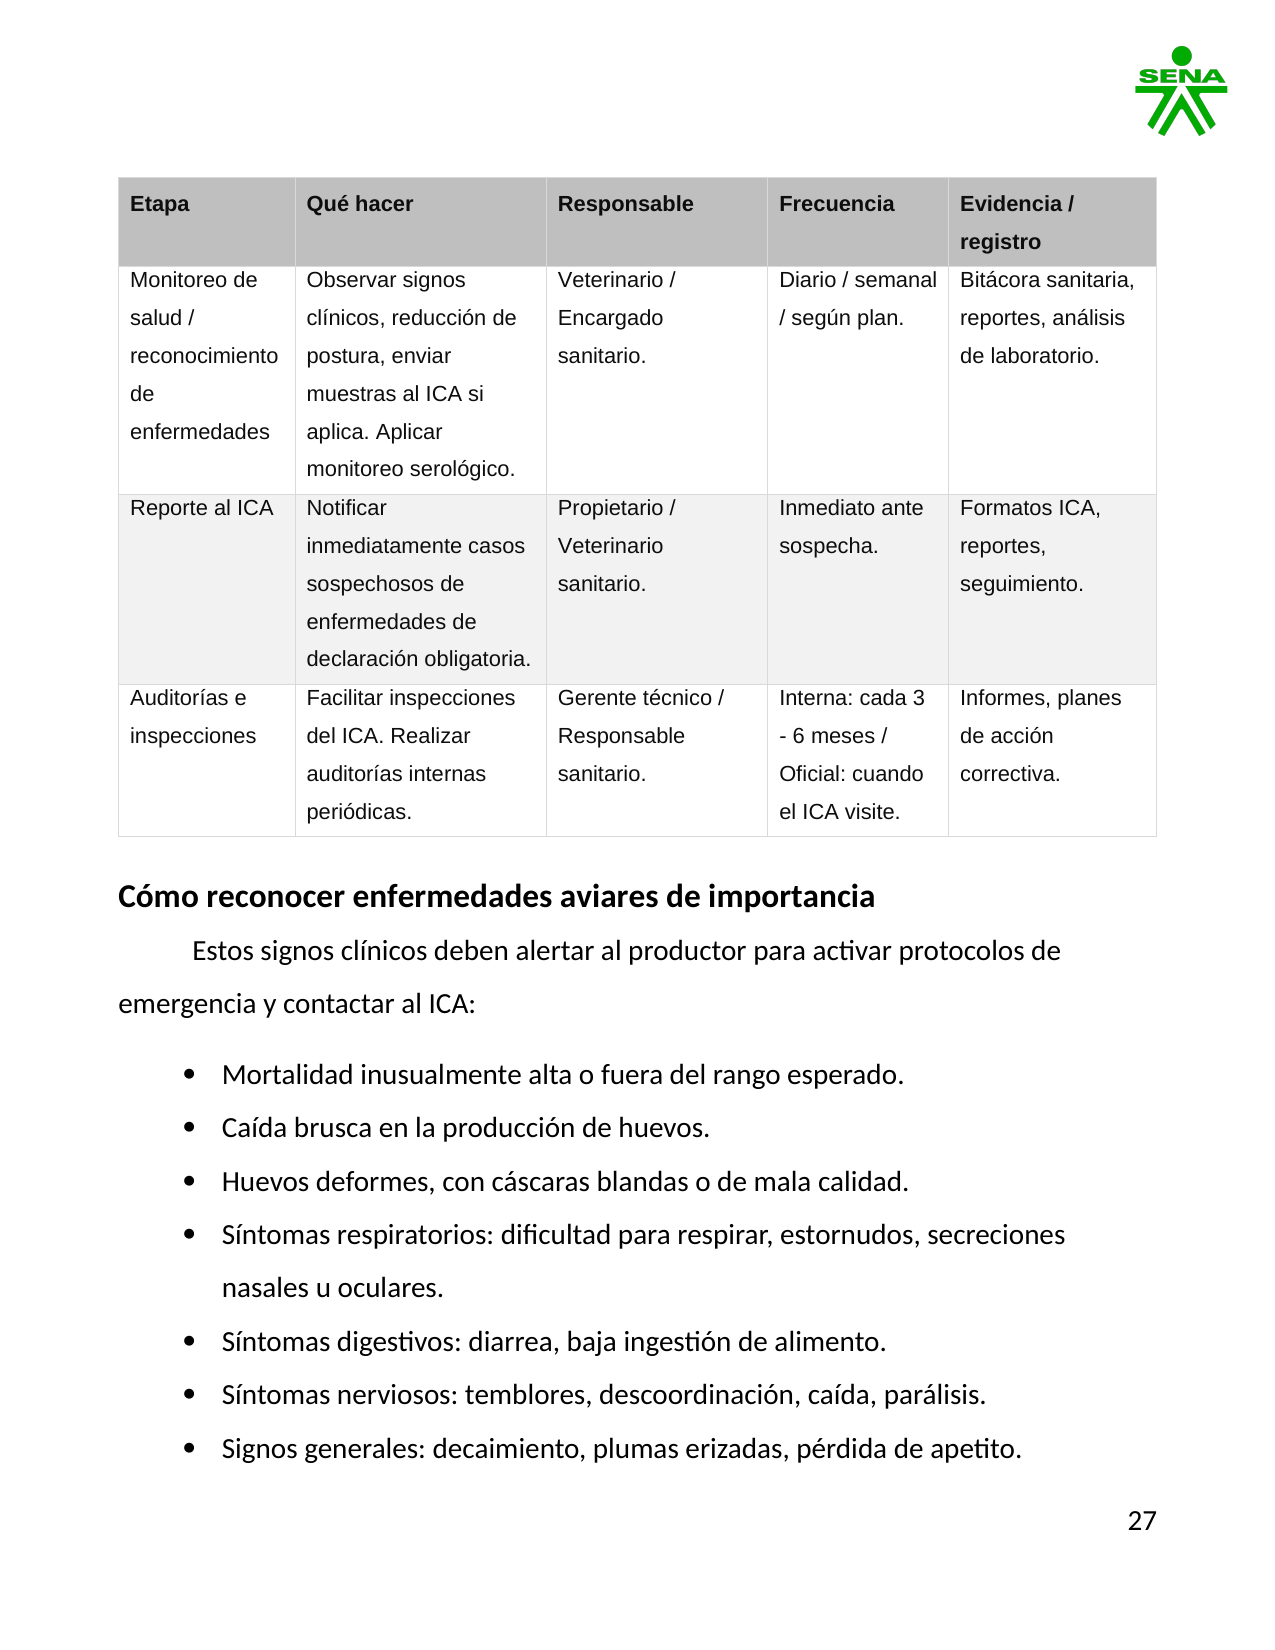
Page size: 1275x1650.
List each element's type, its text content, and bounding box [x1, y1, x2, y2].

table_cell Formatos ICA, reportes, seguimiento. [949, 495, 1156, 684]
table_cell Inmediato ante sospecha. [768, 495, 948, 684]
table_header Etapa [119, 178, 295, 266]
table_cell Diario / semanal / según plan. [768, 267, 948, 494]
table_cell Bitácora sanitaria, reportes, análisis de laboratorio. [949, 267, 1156, 494]
table_cell Reporte al ICA [119, 495, 295, 684]
subtitle Cómo reconocer enfermedades aviares de importancia [118, 875, 1157, 916]
list Síntomas digestivos: diarrea, baja ingestión de alimento. [184, 1323, 1157, 1358]
table_header Frecuencia [768, 178, 948, 266]
table_cell Propietario / Veterinario sanitario. [547, 495, 767, 684]
table_cell Interna: cada 3 - 6 meses / Oficial: cuando el ICA visite. [768, 685, 948, 836]
list Síntomas nerviosos: temblores, descoordinación, caída, parálisis. [184, 1376, 1157, 1412]
table_cell Informes, planes de acción correctiva. [949, 685, 1156, 836]
table_cell Observar signos clínicos, reducción de postura, enviar muestras al ICA si aplica. Aplicar monitoreo serológico. [296, 267, 546, 494]
table_cell Notificar inmediatamente casos sospechosos de enfermedades de declaración obligatoria. [296, 495, 546, 684]
table_cell Monitoreo de salud / reconocimiento de enfermedades [119, 267, 295, 494]
table_cell Facilitar inspecciones del ICA. Realizar auditorías internas periódicas. [296, 685, 546, 836]
list Signos generales: decaimiento, plumas erizadas, pérdida de apetito. [184, 1430, 1157, 1465]
list Mortalidad inusualmente alta o fuera del rango esperado. [184, 1056, 1157, 1091]
list Caída brusca en la producción de huevos. [184, 1109, 1157, 1145]
text Estos signos clínicos deben alertar al productor para activar protocolos de emergencia y contactar al ICA: [118, 932, 1157, 1021]
list Síntomas respiratorios: dificultad para respirar, estornudos, secreciones nasales u oculares. [184, 1216, 1157, 1305]
table_header Qué hacer [296, 178, 546, 266]
table_cell Veterinario / Encargado sanitario. [547, 267, 767, 494]
table_header Responsable [547, 178, 767, 266]
table_cell Auditorías e inspecciones [119, 685, 295, 836]
picture [1135, 46, 1228, 136]
list Huevos deformes, con cáscaras blandas o de mala calidad. [184, 1163, 1157, 1198]
table_header Evidencia / registro [949, 178, 1156, 266]
table_cell Gerente técnico / Responsable sanitario. [547, 685, 767, 836]
